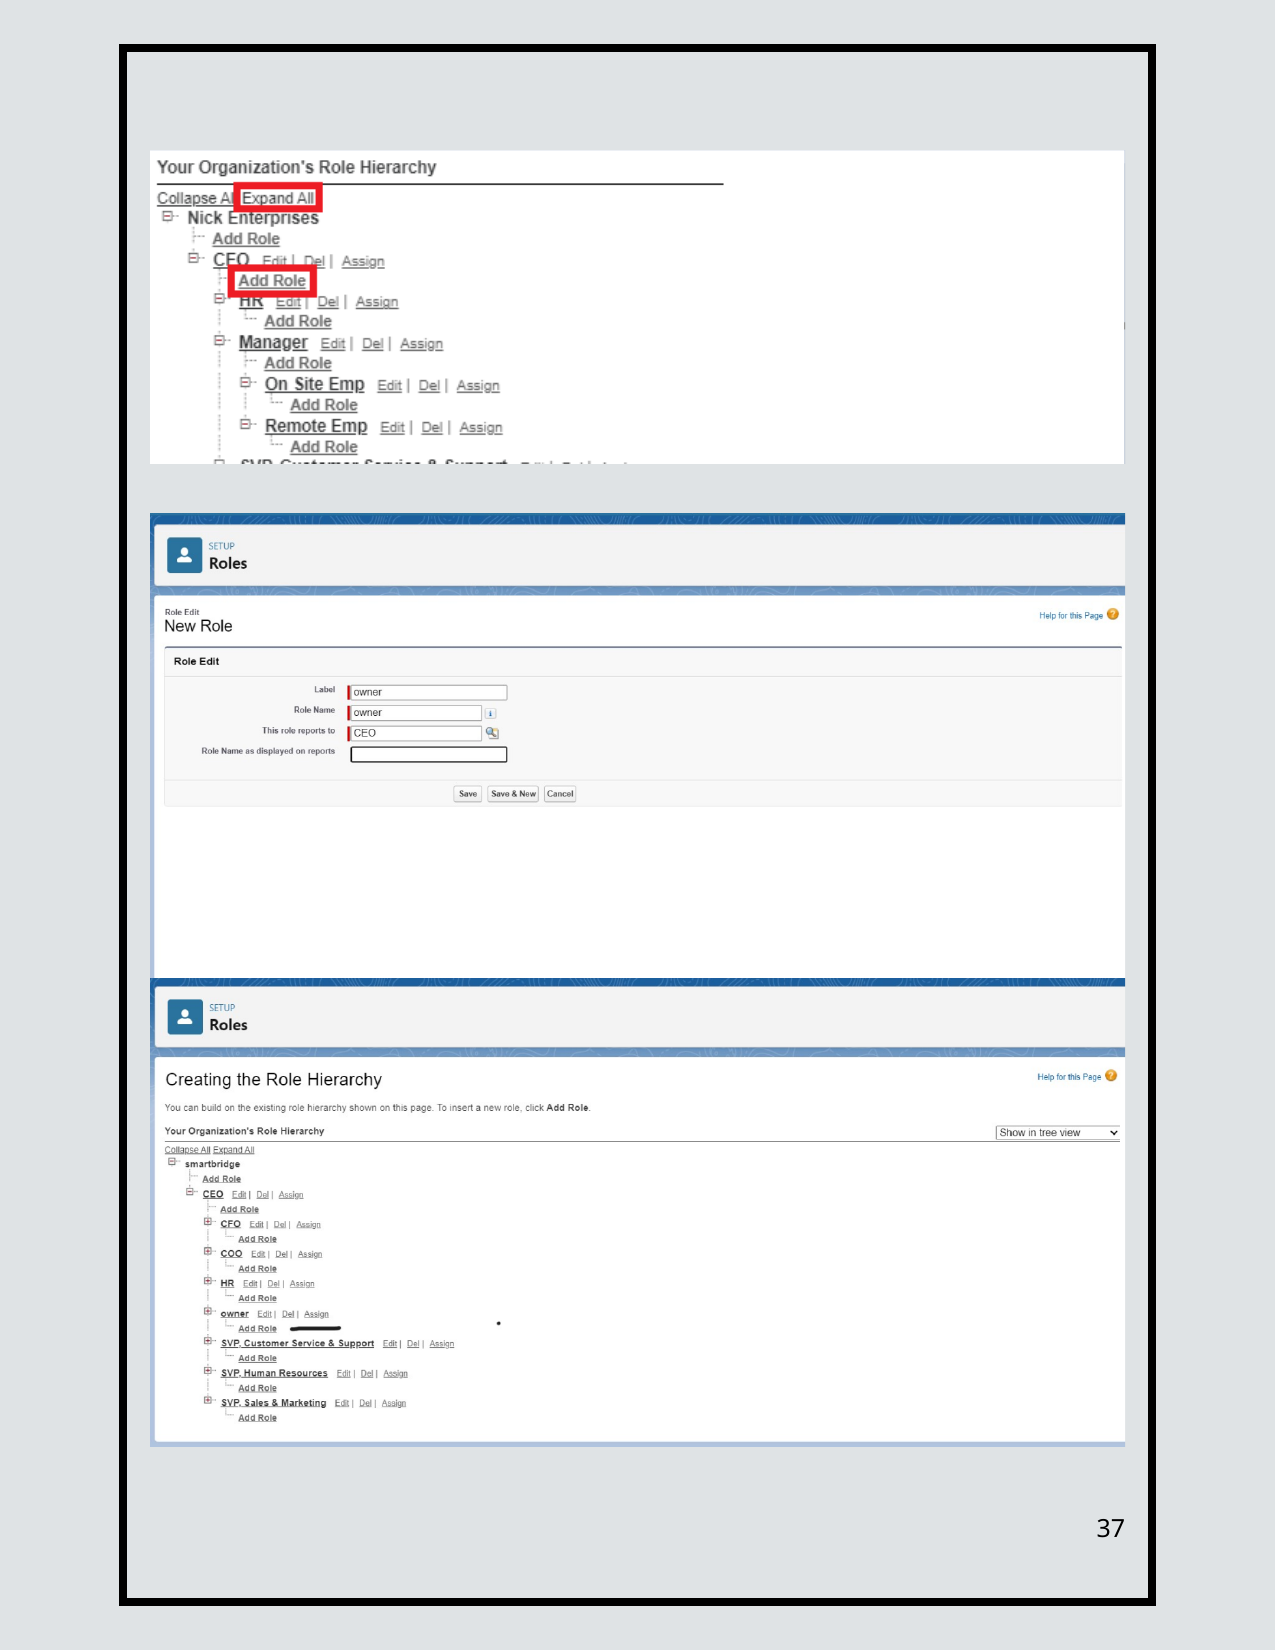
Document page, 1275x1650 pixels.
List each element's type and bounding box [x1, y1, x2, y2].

picture [150, 150, 1125, 464]
picture [150, 513, 1125, 1447]
